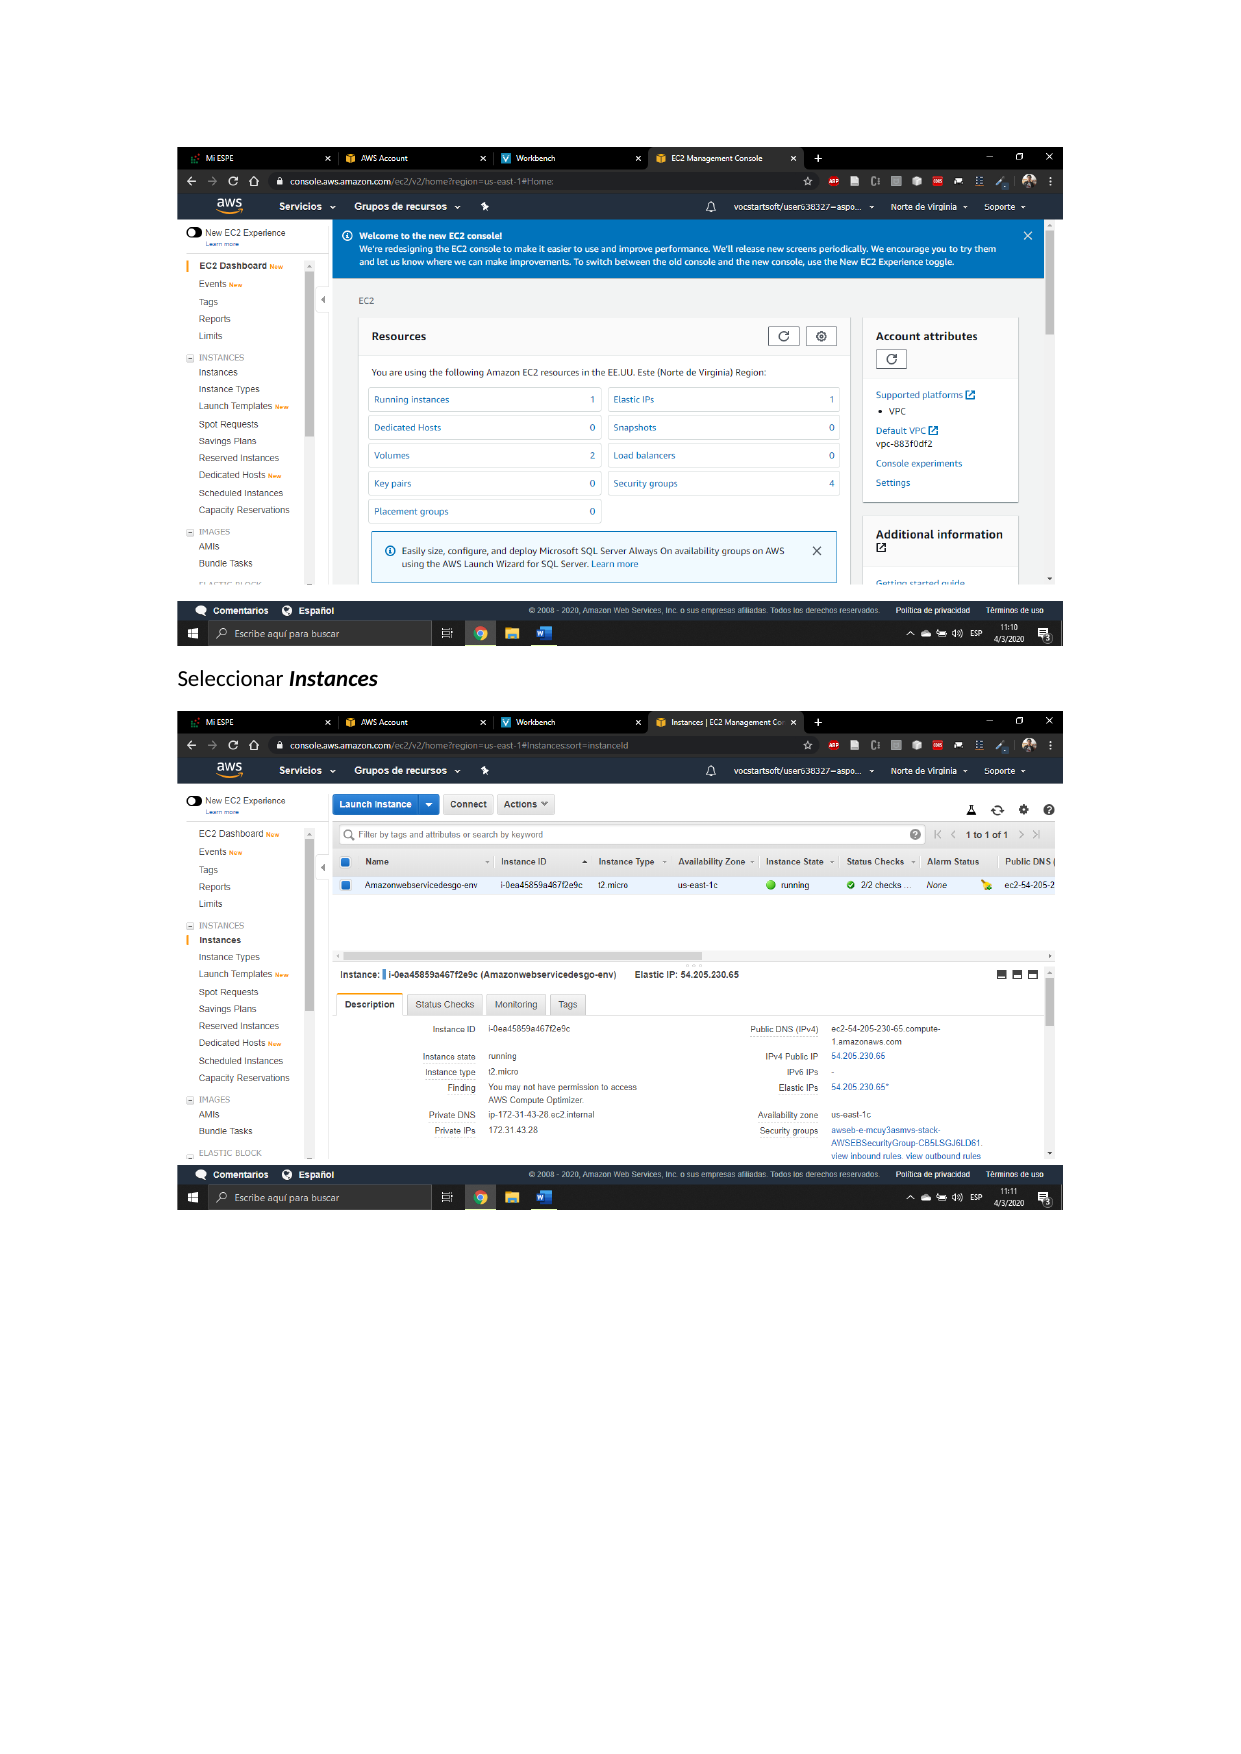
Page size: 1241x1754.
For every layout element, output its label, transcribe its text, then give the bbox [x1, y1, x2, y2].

picture [177, 147, 1063, 646]
picture [177, 711, 1063, 1210]
text Seleccionar Instances [177, 664, 1063, 692]
